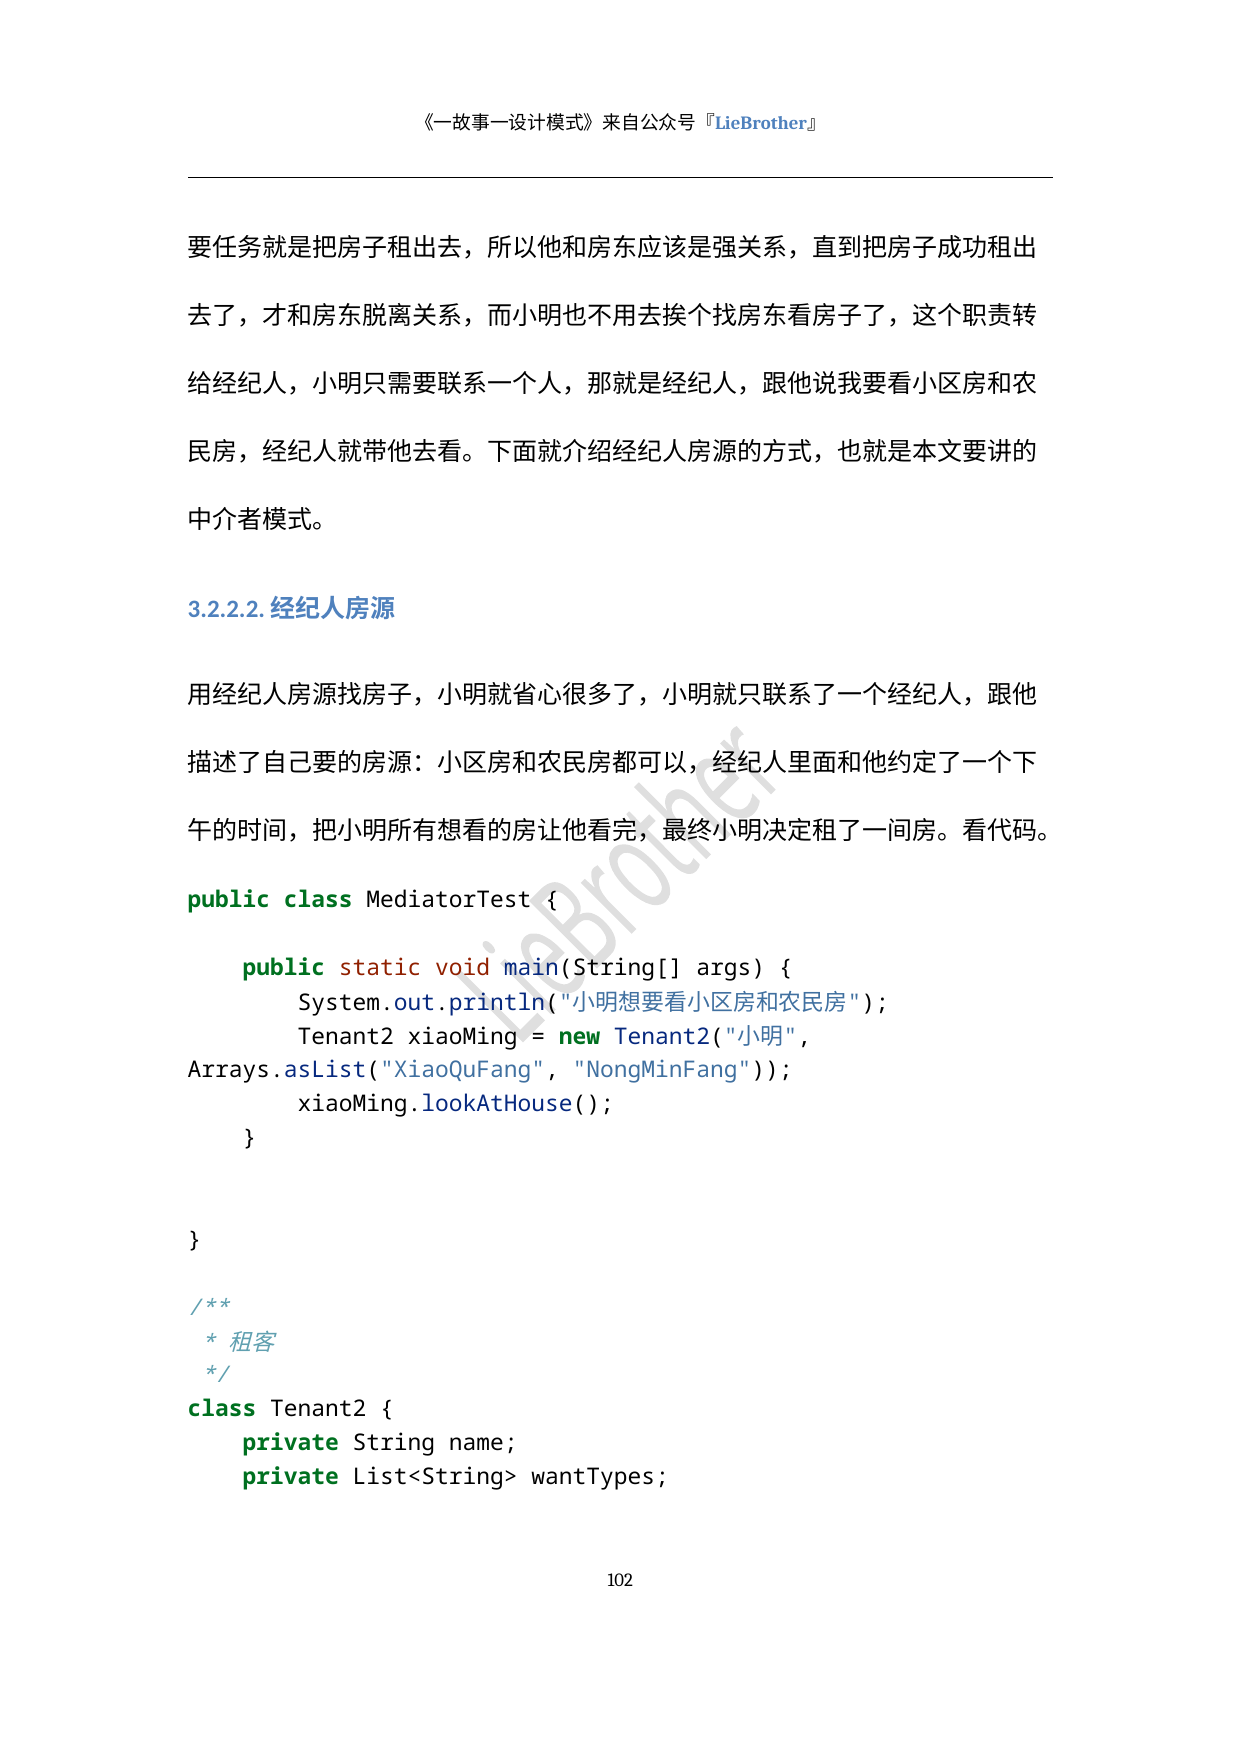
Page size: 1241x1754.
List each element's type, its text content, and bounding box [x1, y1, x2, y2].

subtitle 3.2.2.2. 经纪人房源 [187, 572, 1053, 640]
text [187, 212, 1053, 552]
text 用经纪人房源找房子，小明就省心很多了，小明就只联系了一个经纪人，跟他描述了自己要的房源：小区房和农民房都可以，经纪人里面和他约定了一个下午的时间，把小明所有想看的房让他看完，最终小明决定租了一间房。看代码。 [187, 659, 1053, 863]
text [187, 882, 1053, 1493]
